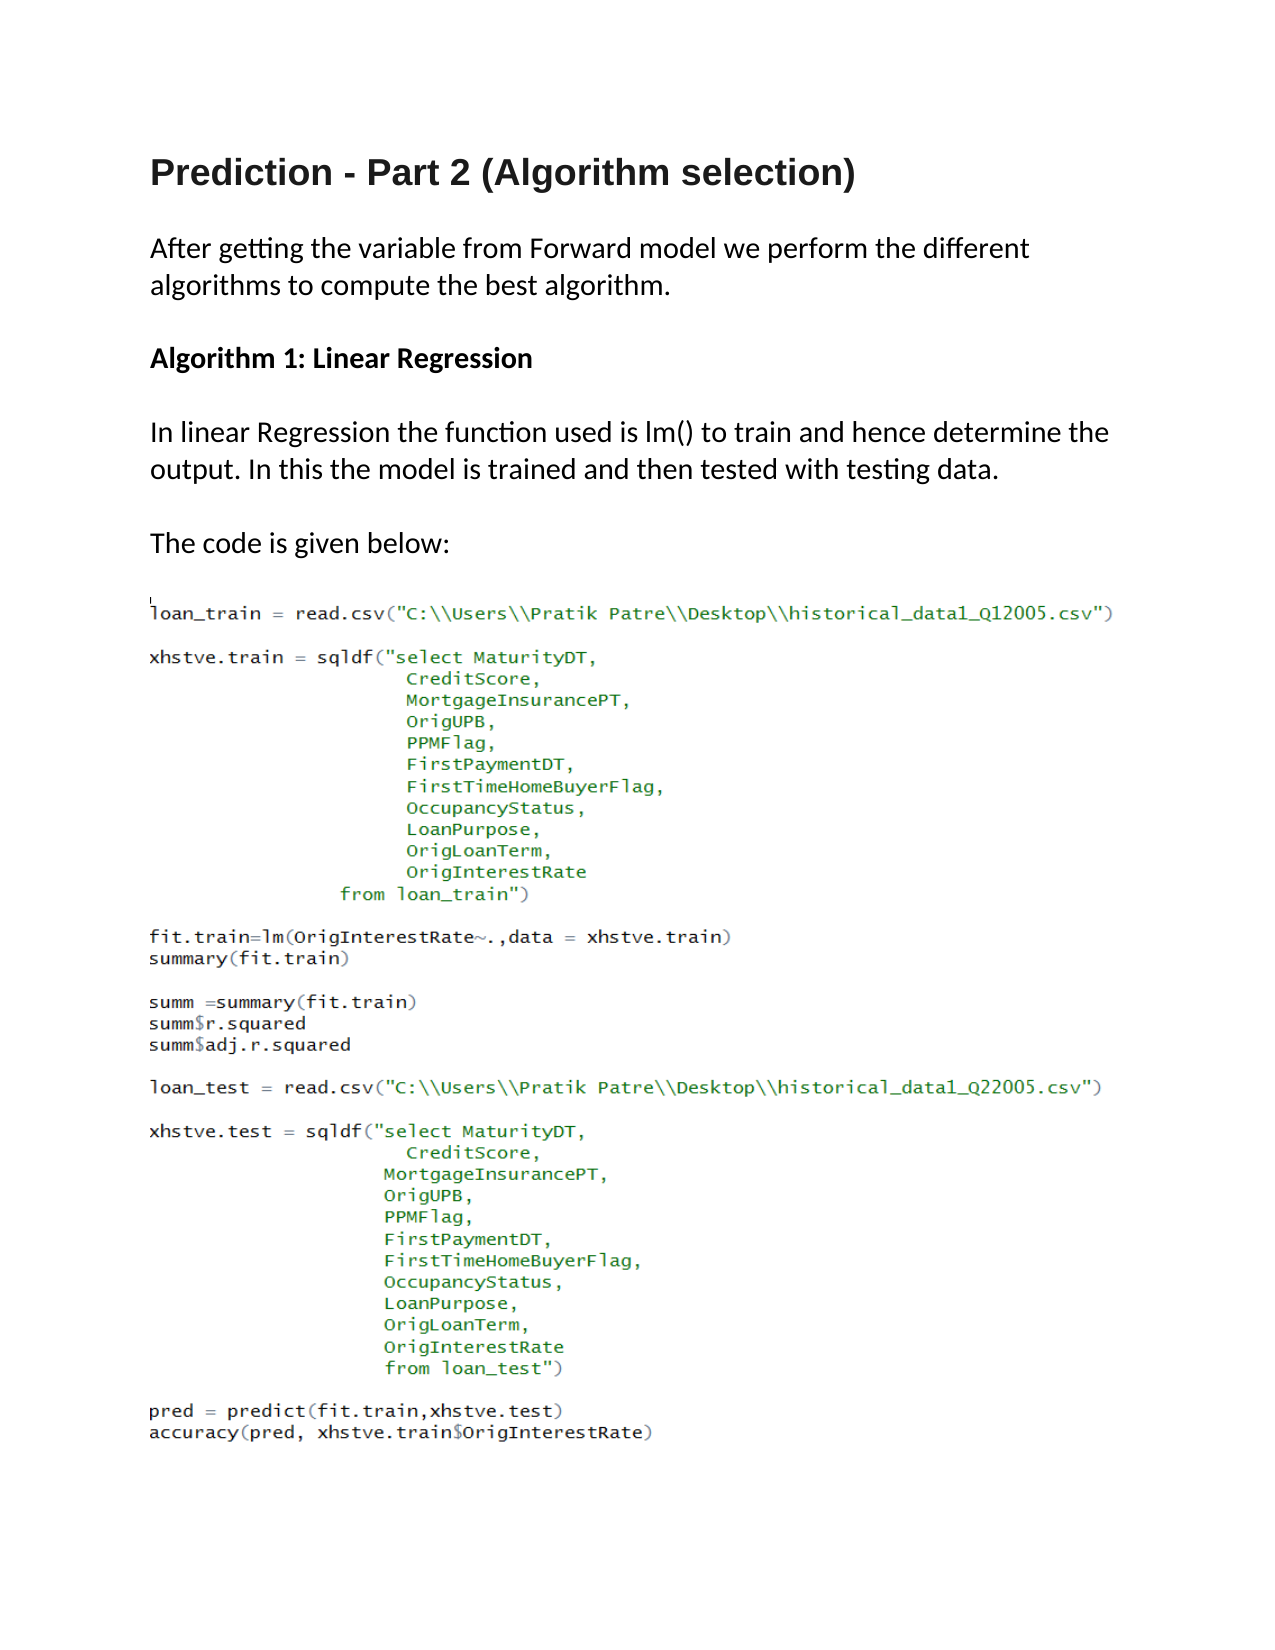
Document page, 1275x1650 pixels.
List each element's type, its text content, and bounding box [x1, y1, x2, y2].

text After getting the variable from Forward model we perform the different algorithms to compute the best algorithm. [150, 229, 1125, 302]
text In linear Regression the function used is lm() to train and hence determine the output. In this the model is trained and then tested with testing data. [150, 413, 1125, 487]
picture [150, 597, 1125, 1445]
text Prediction - Part 2 (Algorithm selection) [150, 150, 1125, 193]
text The code is given below: [150, 524, 1125, 561]
text Algorithm 1: Linear Regression [150, 339, 1125, 376]
